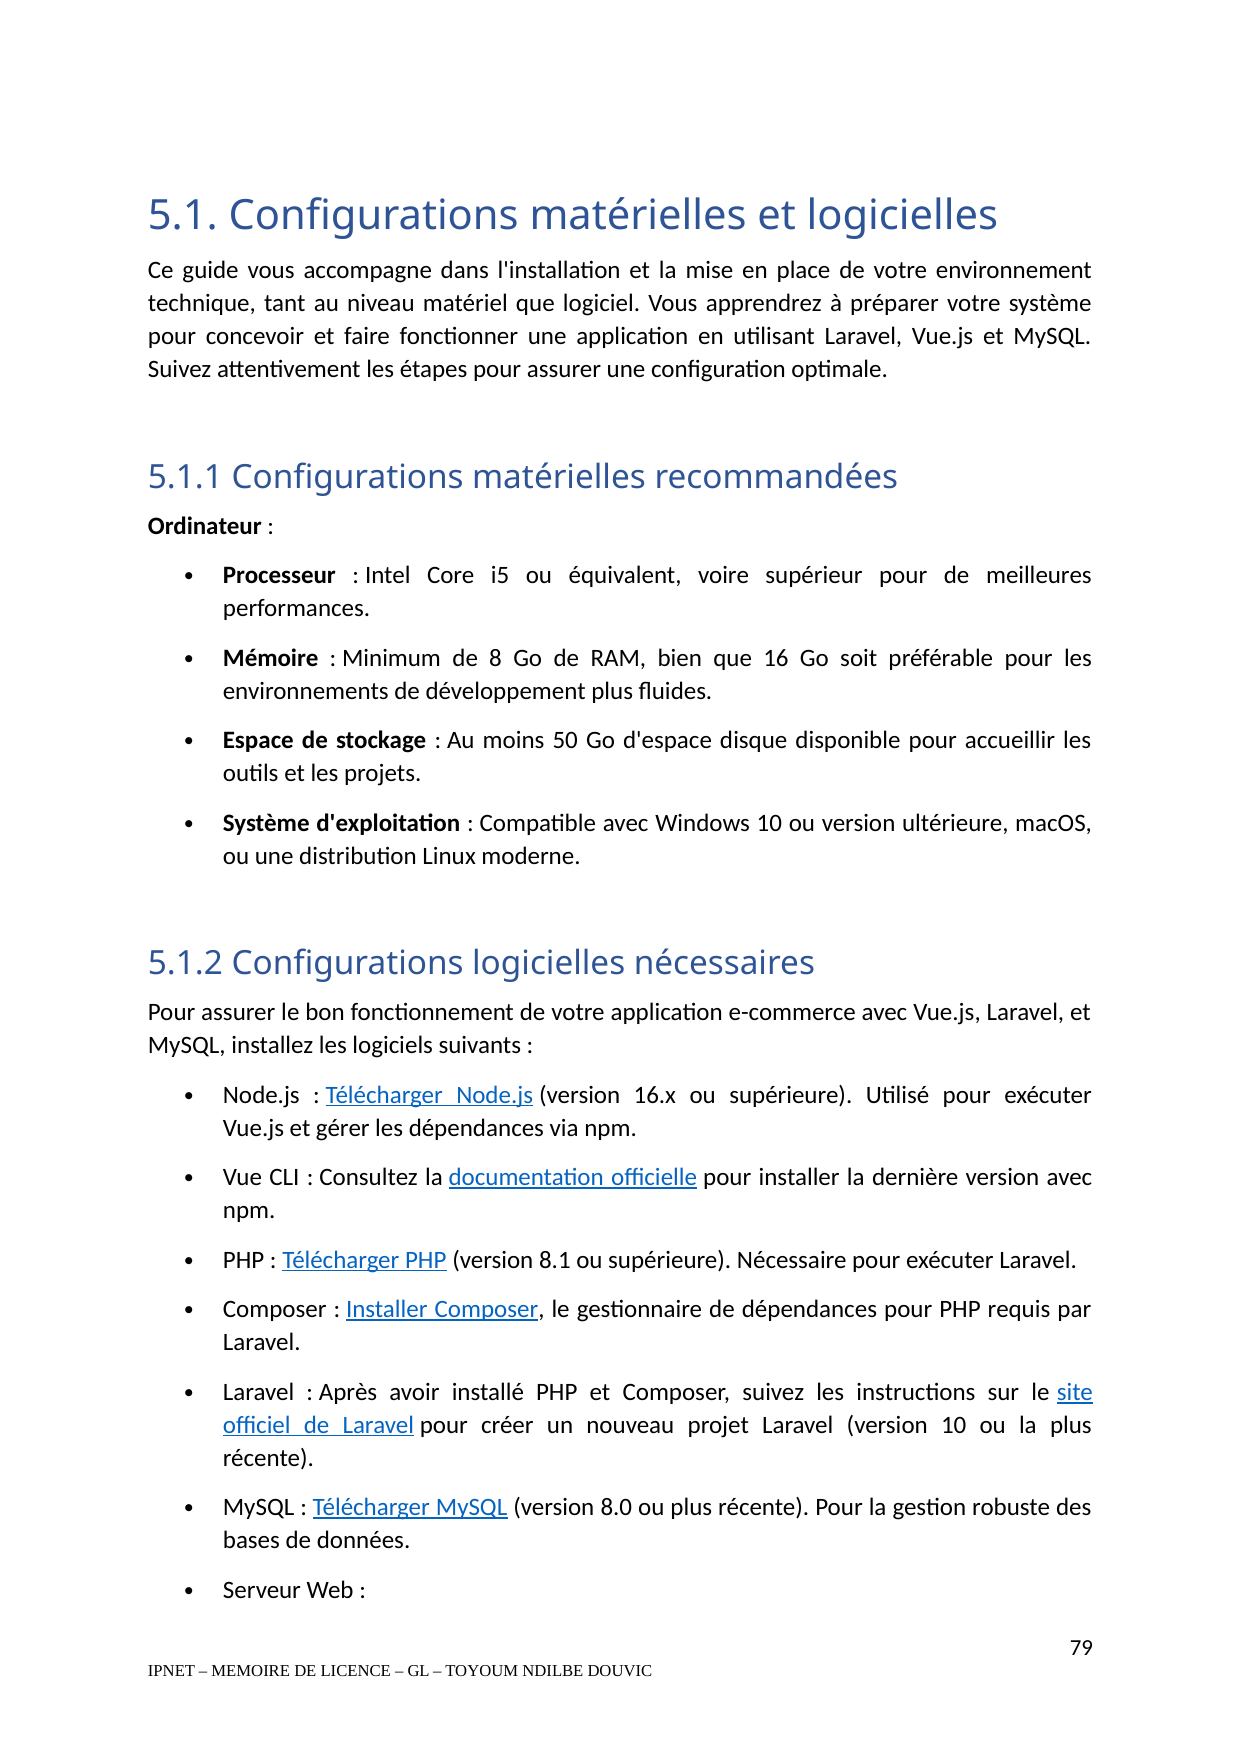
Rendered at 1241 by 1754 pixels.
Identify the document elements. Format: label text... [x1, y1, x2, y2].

text Pour assurer le bon fonctionnement de votre application e-commerce avec Vue.js, Laravel, et MySQL, installez les logiciels suivants : [148, 996, 1093, 1060]
list Laravel : Après avoir installé PHP et Composer, suivez les instructions sur le site officiel de Laravel pour créer un nouveau projet Laravel (version 10 ou la plus récente). [185, 1376, 1093, 1472]
list Processeur : Intel Core i5 ou équivalent, voire supérieur pour de meilleures performances. [185, 559, 1093, 623]
list Vue CLI : Consultez la documentation officielle pour installer la dernière version avec npm. [185, 1161, 1093, 1225]
list MySQL : Télécharger MySQL (version 8.0 ou plus récente). Pour la gestion robuste des bases de données. [185, 1491, 1093, 1555]
list Serveur Web : [185, 1574, 1093, 1604]
subtitle 5.1. Configurations matérielles et logicielles [148, 185, 1093, 242]
text Ce guide vous accompagne dans l'installation et la mise en place de votre environnement technique, tant au niveau matériel que logiciel. Vous apprendrez à préparer votre système pour concevoir et faire fonctionner une application en utilisant Laravel, Vue.js et MySQL. Suivez attentivement les étapes pour assurer une configuration optimale. [148, 255, 1093, 384]
subtitle 5.1.1 Configurations matérielles recommandées [148, 453, 1093, 498]
list Espace de stockage : Au moins 50 Go d'espace disque disponible pour accueillir les outils et les projets. [185, 724, 1093, 788]
list Composer : Installer Composer, le gestionnaire de dépendances pour PHP requis par Laravel. [185, 1293, 1093, 1357]
list Système d'exploitation : Compatible avec Windows 10 ou version ultérieure, macOS, ou une distribution Linux moderne. [185, 807, 1093, 870]
subtitle 5.1.2 Configurations logicielles nécessaires [148, 939, 1093, 984]
list Mémoire : Minimum de 8 Go de RAM, bien que 16 Go soit préférable pour les environnements de développement plus fluides. [185, 642, 1093, 705]
list PHP : Télécharger PHP (version 8.1 ou supérieure). Nécessaire pour exécuter Laravel. [185, 1244, 1093, 1274]
list Node.js : Télécharger Node.js (version 16.x ou supérieure). Utilisé pour exécuter Vue.js et gérer les dépendances via npm. [185, 1079, 1093, 1142]
text Ordinateur : [148, 510, 1093, 540]
